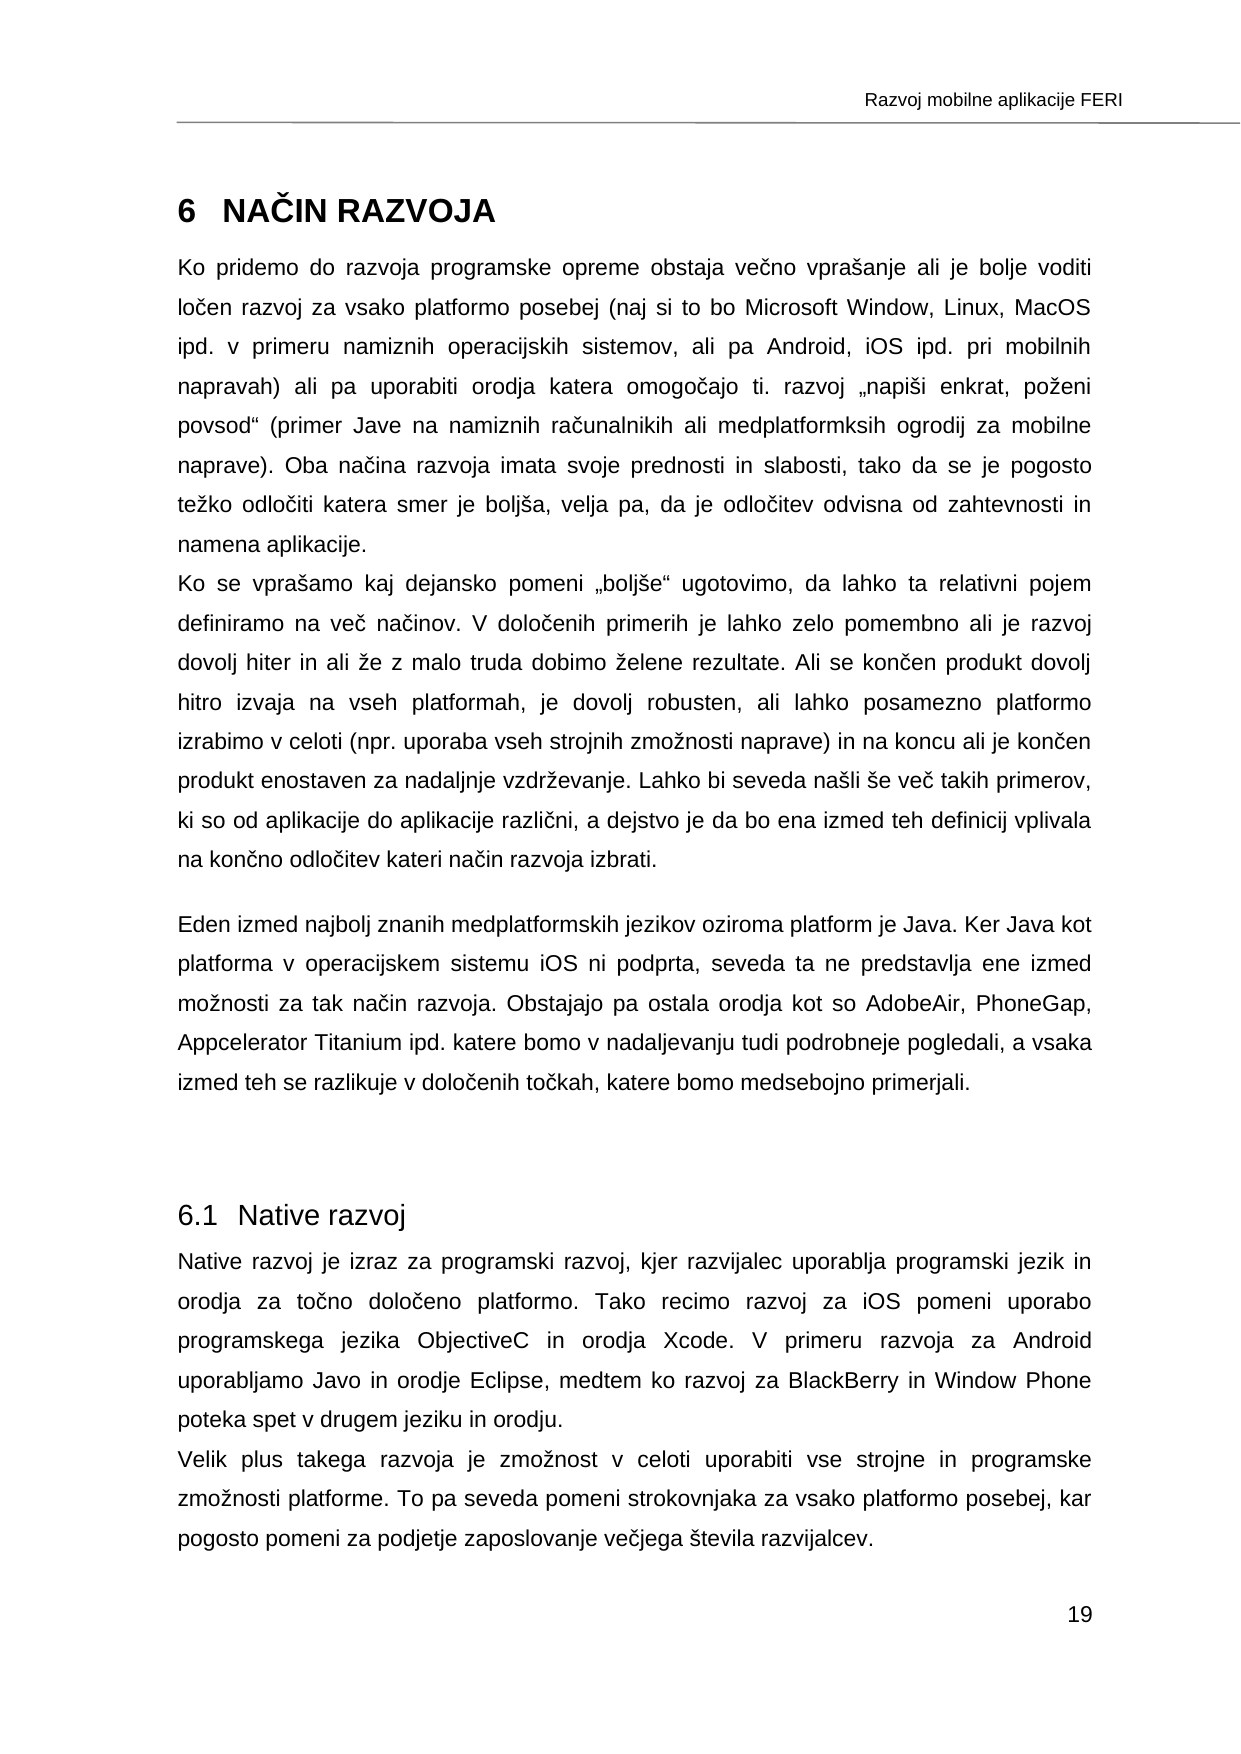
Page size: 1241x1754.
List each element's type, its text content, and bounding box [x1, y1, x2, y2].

text Ko se vprašamo kaj dejansko pomeni „boljše“ ugotovimo, da lahko ta relativni pojem definiramo na več načinov. V določenih primerih je lahko zelo pomembno ali je razvoj dovolj hiter in ali že z malo truda dobimo želene rezultate. Ali se končen produkt dovolj hitro izvaja na vseh platformah, je dovolj robusten, ali lahko posamezno platformo izrabimo v celoti (npr. uporaba vseh strojnih zmožnosti naprave) in na koncu ali je končen produkt enostaven za nadaljnje vzdrževanje. Lahko bi seveda našli še več takih primerov, ki so od aplikacije do aplikacije različni, a dejstvo je da bo ena izmed teh definicij vplivala na končno odločitev kateri način razvoja izbrati. [177, 570, 1092, 873]
subtitle Native razvoj [177, 1198, 1092, 1231]
text Ko pridemo do razvoja programske opreme obstaja večno vprašanje ali je bolje voditi ločen razvoj za vsako platformo posebej (naj si to bo Microsoft Window, Linux, MacOS ipd. v primeru namiznih operacijskih sistemov, ali pa Android, iOS ipd. pri mobilnih napravah) ali pa uporabiti orodja katera omogočajo ti. razvoj „napiši enkrat, poženi povsod“ (primer Jave na namiznih računalnikih ali medplatformksih ogrodij za mobilne naprave). Oba načina razvoja imata svoje prednosti in slabosti, tako da se je pogosto težko odločiti katera smer je boljša, velja pa, da je odločitev odvisna od zahtevnosti in namena aplikacije. [177, 254, 1092, 557]
text Velik plus takega razvoja je zmožnost v celoti uporabiti vse strojne in programske zmožnosti platforme. To pa seveda pomeni strokovnjaka za vsako platformo posebej, kar pogosto pomeni za podjetje zaposlovanje večjega števila razvijalcev. [177, 1446, 1092, 1551]
text Eden izmed najbolj znanih medplatformskih jezikov oziroma platform je Java. Ker Java kot platforma v operacijskem sistemu iOS ni podprta, seveda ta ne predstavlja ene izmed možnosti za tak način razvoja. Obstajajo pa ostala orodja kot so AdobeAir, PhoneGap, Appcelerator Titanium ipd. katere bomo v nadaljevanju tudi podrobneje pogledali, a vsaka izmed teh se razlikuje v določenih točkah, katere bomo medsebojno primerjali. [177, 911, 1092, 1095]
subtitle Način razvoja [177, 191, 1092, 229]
text Native razvoj je izraz za programski razvoj, kjer razvijalec uporablja programski jezik in orodja za točno določeno platformo. Tako recimo razvoj za iOS pomeni uporabo programskega jezika ObjectiveC in orodja Xcode. V primeru razvoja za Android uporabljamo Javo in orodje Eclipse, medtem ko razvoj za BlackBerry in Window Phone poteka spet v drugem jeziku in orodju. [177, 1248, 1092, 1432]
